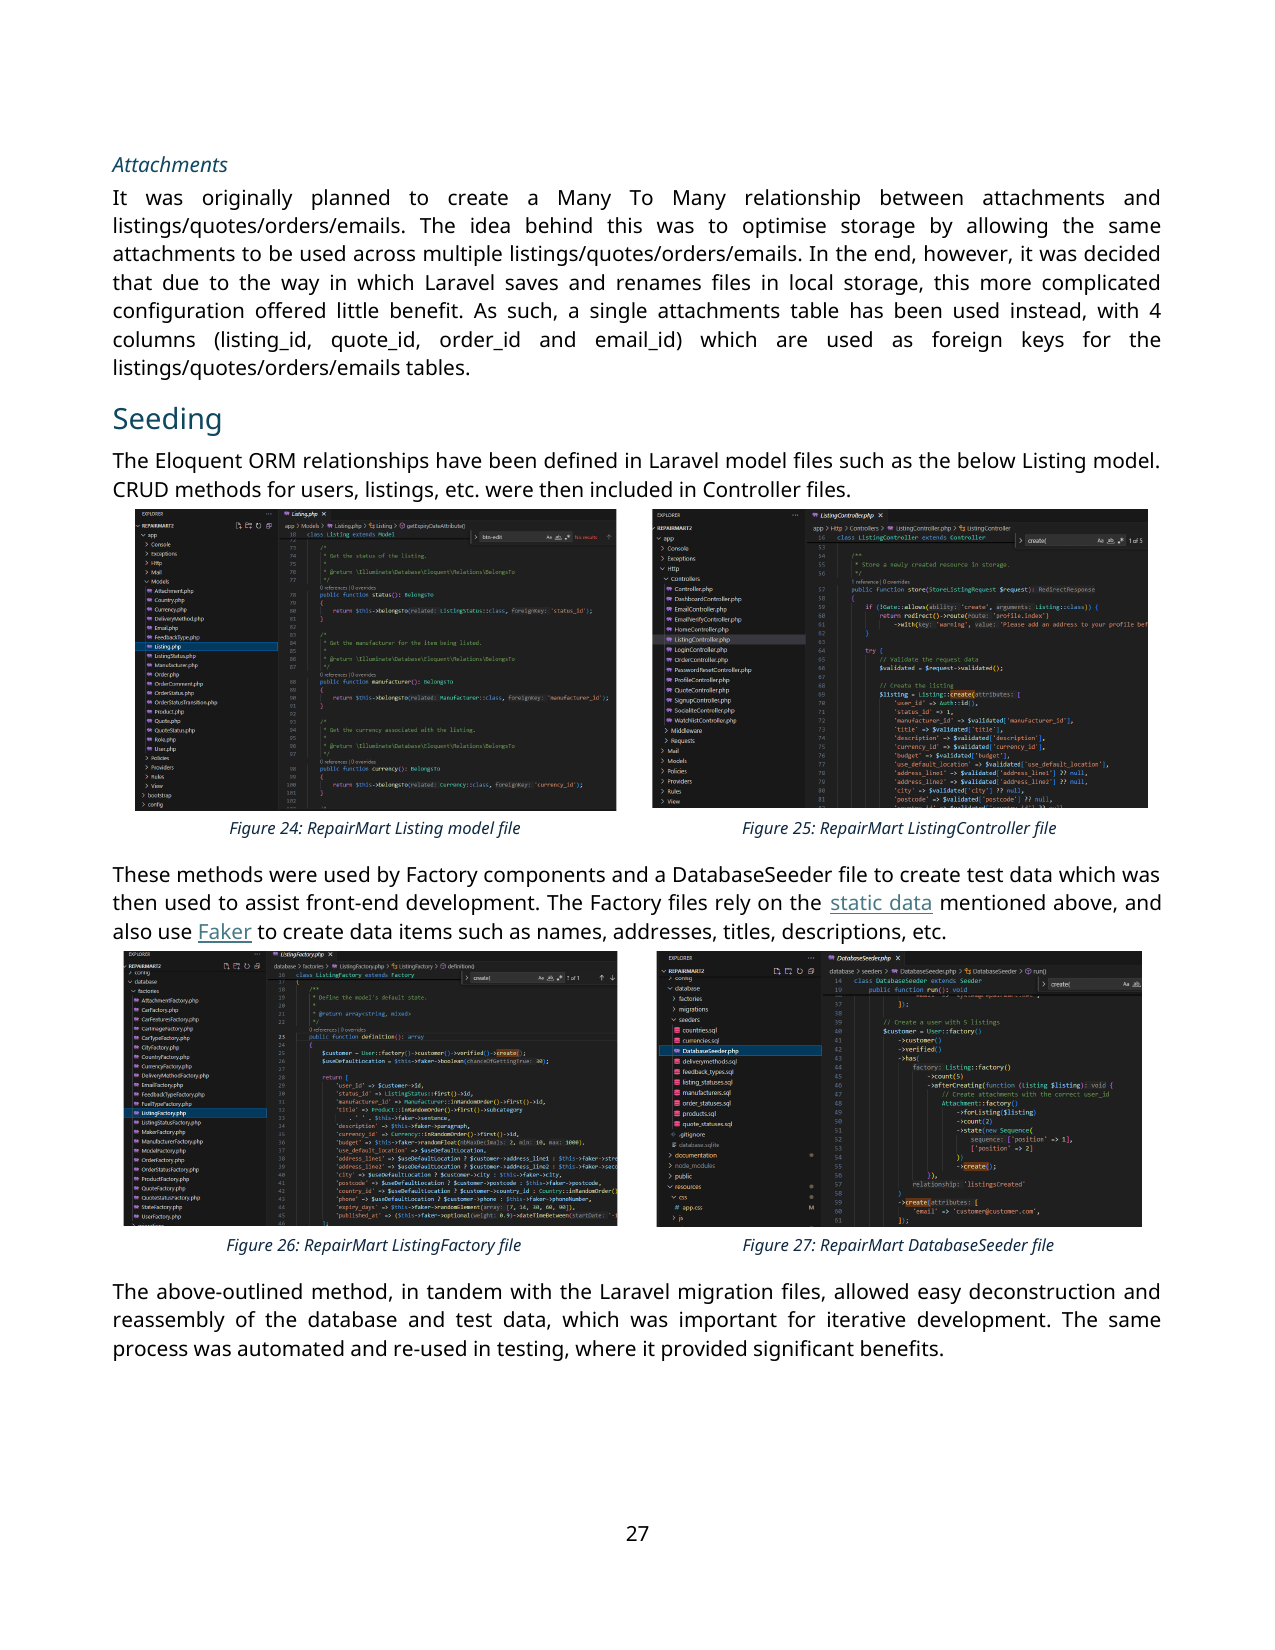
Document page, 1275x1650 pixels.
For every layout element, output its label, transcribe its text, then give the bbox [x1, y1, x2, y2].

picture [652, 509, 1148, 808]
table_header [113, 952, 637, 1233]
text The Eloquent ORM relationships have been defined in Laravel model files such as the below Listing model. CRUD methods for users, listings, etc. were then included in Controller files. [112, 446, 1162, 503]
table_header [637, 952, 1161, 1233]
picture [656, 951, 1142, 1227]
table_cell Figure 27: RepairMart DatabaseSeeder file [637, 1233, 1161, 1277]
table_cell Figure 26: RepairMart ListingFactory file [113, 1233, 637, 1277]
picture [123, 951, 618, 1226]
table_header [113, 510, 639, 817]
table_header [639, 510, 1161, 817]
subtitle Attachments [112, 150, 1162, 178]
subtitle Seeding [112, 398, 1162, 438]
text It was originally planned to create a Many To Many relationship between attachments and listings/quotes/orders/emails. The idea behind this was to optimise storage by allowing the same attachments to be used across multiple listings/quotes/orders/emails. In the end, however, it was decided that due to the way in which Laravel saves and renames files in local storage, this more complicated configuration offered little benefit. As such, a single attachments table has been used instead, with 4 columns (listing_id, quote_id, order_id and email_id) which are used as foreign keys for the listings/quotes/orders/emails tables. [112, 183, 1162, 382]
table_cell Figure 24: RepairMart Listing model file [113, 817, 639, 860]
text These methods were used by Factory components and a DatabaseSeeder file to create test data which was then used to assist front-end development. The Factory files rely on the static data mentioned above, and also use Faker to create data items such as names, addresses, titles, descriptions, etc. [112, 860, 1162, 945]
picture [135, 509, 617, 811]
text The above-outlined method, in tandem with the Laravel migration files, allowed easy deconstruction and reassembly of the database and test data, which was important for iterative development. The same process was automated and re-used in testing, where it provided significant benefits. [112, 1277, 1162, 1362]
table_cell Figure 25: RepairMart ListingController file [639, 817, 1161, 860]
